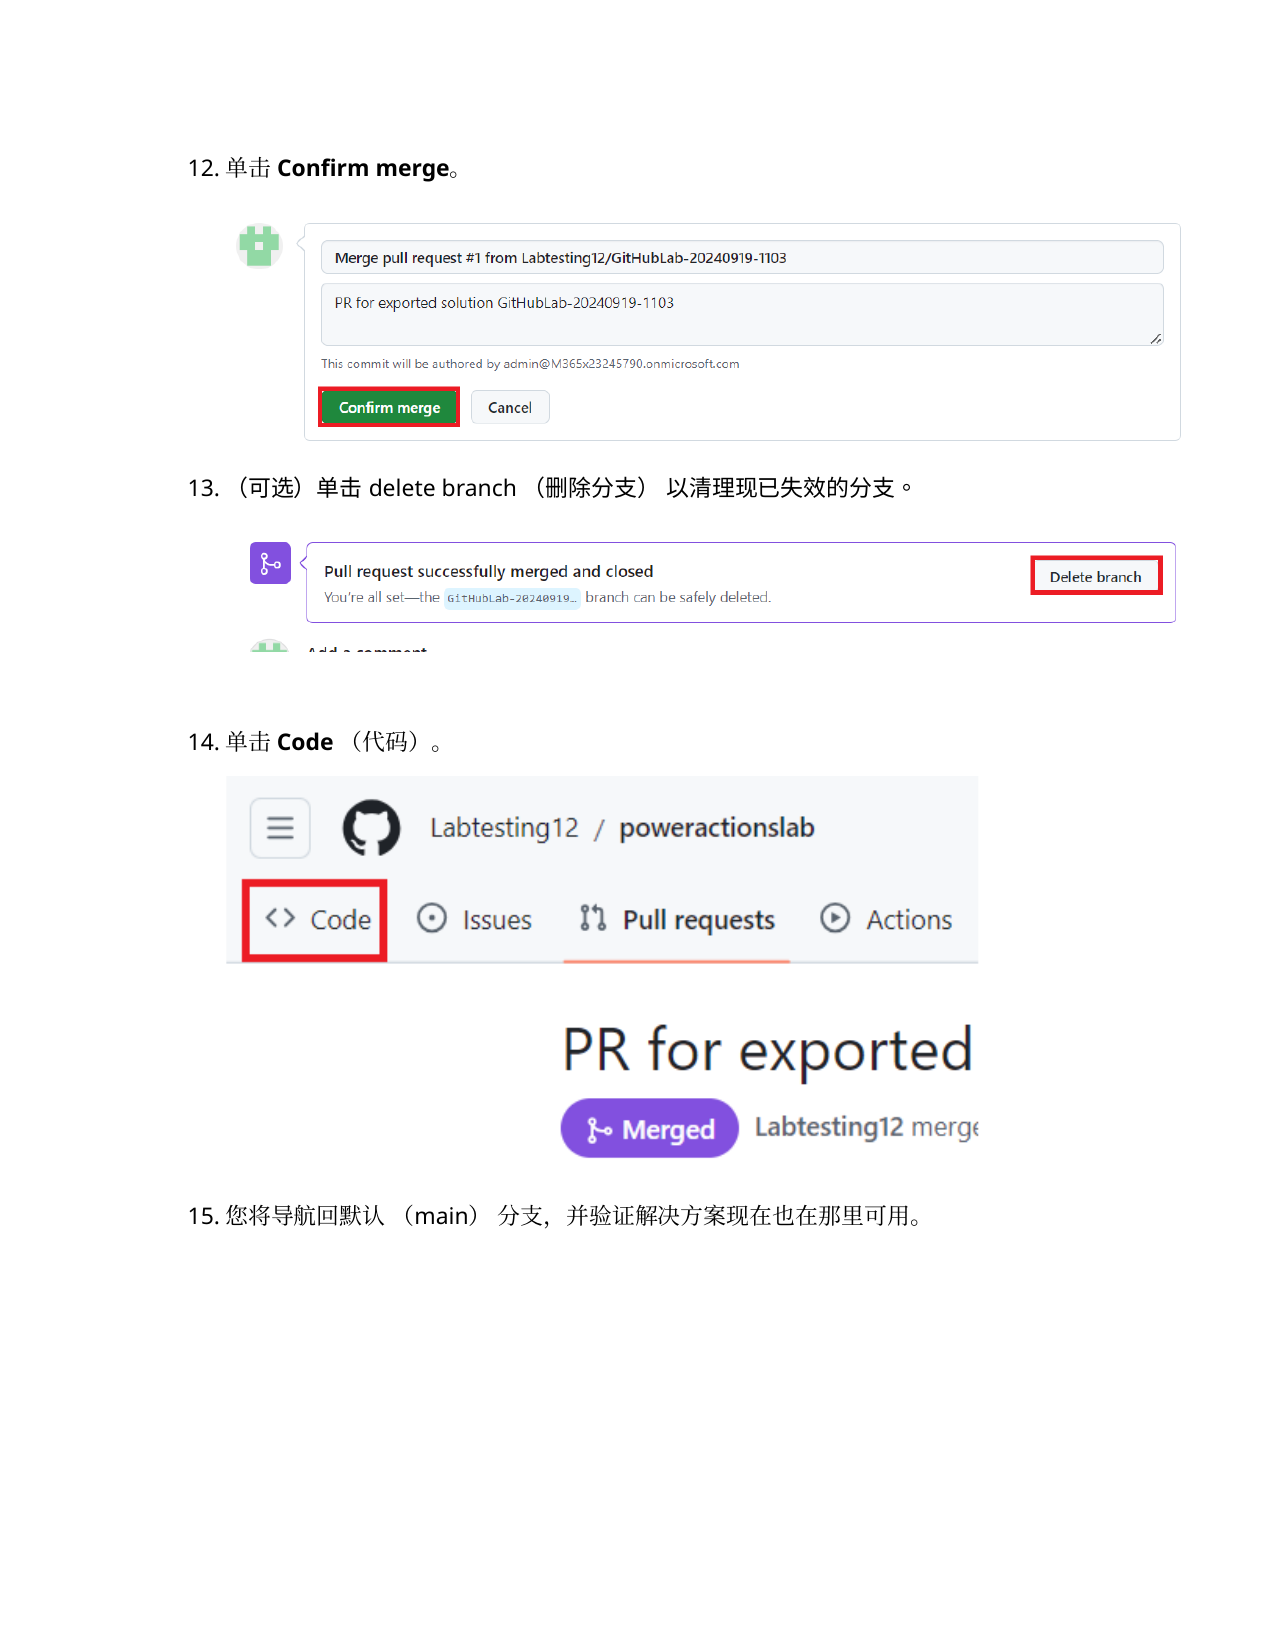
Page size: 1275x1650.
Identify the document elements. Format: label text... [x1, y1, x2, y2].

list 您将导航回默认 （main） 分支，并验证解决方案现在也在那里可用。 [187, 1198, 1125, 1232]
list 单击 Code （代码）。 [187, 724, 1125, 757]
picture [225, 202, 1200, 453]
list 单击 Confirm merge。 [187, 150, 1125, 183]
picture [225, 776, 980, 1180]
picture [225, 522, 1200, 655]
list （可选）单击 delete branch （删除分支） 以清理现已失效的分支。 [187, 472, 1125, 503]
